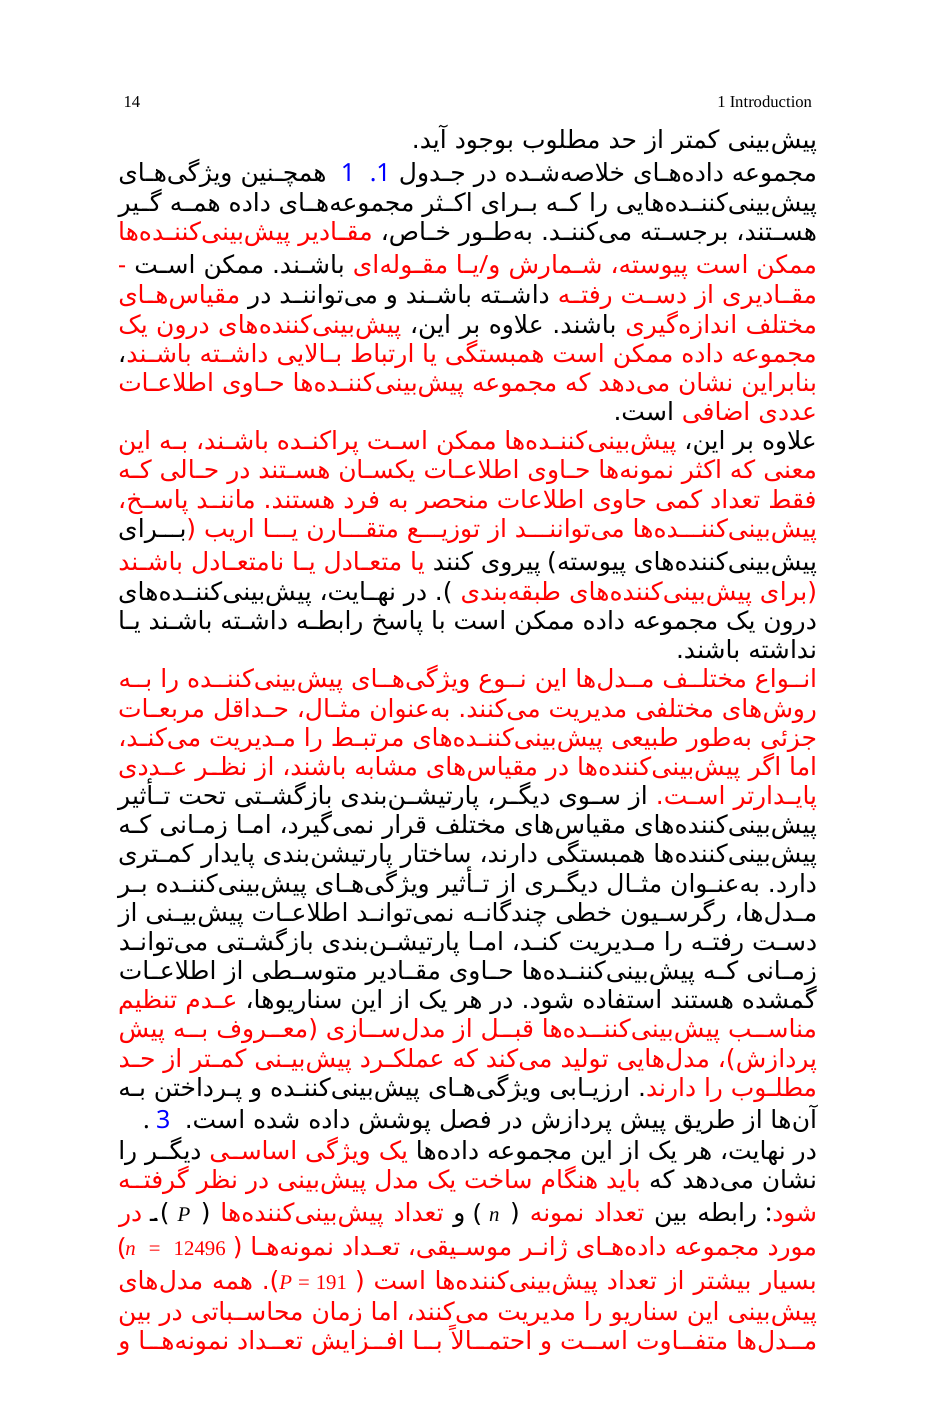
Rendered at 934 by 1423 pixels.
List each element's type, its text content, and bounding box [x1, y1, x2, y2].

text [118, 1136, 817, 1355]
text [118, 125, 817, 154]
text علاوه بر این، پیش‌بینی‌کننده‌ها ممکن است پراکنده باشند، به این معنی که اکثر نمونه‌ها حاوی اطلاعات یکسان هستند در حالی که فقط تعداد کمی حاوی اطلاعات منحصر به فرد هستند. مانند پاسخ، پیش‌بینی‌کننده‌ها می‌توانند از توزیع متقارن یا اریب (برای پیش‌بینی‌کننده‌های پیوسته) پیروی کنند یا متعادل یا نامتعادل باشند (برای پیش‌بینی‌کننده‌های طبقه‌بندی ). در نهایت، پیش‌بینی‌کننده‌های درون یک مجموعه داده ممکن است با پاسخ رابطه داشته باشند یا نداشته باشند. [118, 426, 817, 665]
text انواع مختلف مدل‌ها این نوع ویژگی‌های پیش‌بینی‌کننده را به روش‌های مختلفی مدیریت می‌کنند. به‌عنوان مثال، حداقل مربعات جزئی به‌طور طبیعی پیش‌بینی‌کننده‌های مرتبط را مدیریت می‌کند، اما اگر پیش‌بینی‌کننده‌ها در مقیاس‌های مشابه باشند، از نظر عددی پایدارتر است. از سوی دیگر، پارتیشن‌بندی بازگشتی تحت تأثیر پیش‌بینی‌کننده‌های مقیاس‌های مختلف قرار نمی‌گیرد، اما زمانی که پیش‌بینی‌کننده‌ها همبستگی دارند، ساختار پارتیشن‌بندی پایدار کمتری دارد. به‌عنوان مثال دیگری از تأثیر ویژگی‌های پیش‌بینی‌کننده بر مدل‌ها، رگرسیون خطی چندگانه نمی‌تواند اطلاعات پیش‌بینی از دست رفته را مدیریت کند، اما پارتیشن‌بندی بازگشتی می‌تواند زمانی که پیش‌بینی‌کننده‌ها حاوی مقادیر متوسطی از اطلاعات گمشده هستند استفاده شود. در هر یک از این سناریوها، عدم تنظیم مناسب پیش‌بینی‌کننده‌ها قبل از مدل‌سازی (معروف به پیش پردازش)، مدل‌هایی تولید می‌کند که عملکرد پیش‌بینی کمتر از حد مطلوب را دارند. ارزیابی ویژگی‌های پیش‌بینی‌کننده و پرداختن به آن‌ها از طریق پیش پردازش در فصل پوشش داده شده است. 3 . [118, 665, 817, 1136]
text مجموعه داده‌های خلاصه‌شده در جدول 1. 1 همچنین ویژگی‌های پیش‌بینی‌کننده‌هایی را که برای اکثر مجموعه‌های داده همه گیر هستند، برجسته می‌کنند. به‌طور خاص، مقادیر پیش‌بینی‌کننده‌ها ممکن است پیوسته، شمارش و/یا مقوله‌ای باشند. ممکن است مقادیری از دست رفته داشته باشند و می‌توانند در مقیاس‌های مختلف اندازه‌گیری باشند. علاوه بر این، پیش‌بینی‌کننده‌های درون یک مجموعه داده ممکن است همبستگی یا ارتباط بالایی داشته باشند، بنابراین نشان می‌دهد که مجموعه پیش‌بینی‌کننده‌ها حاوی اطلاعات عددی اضافی است. [118, 154, 817, 426]
